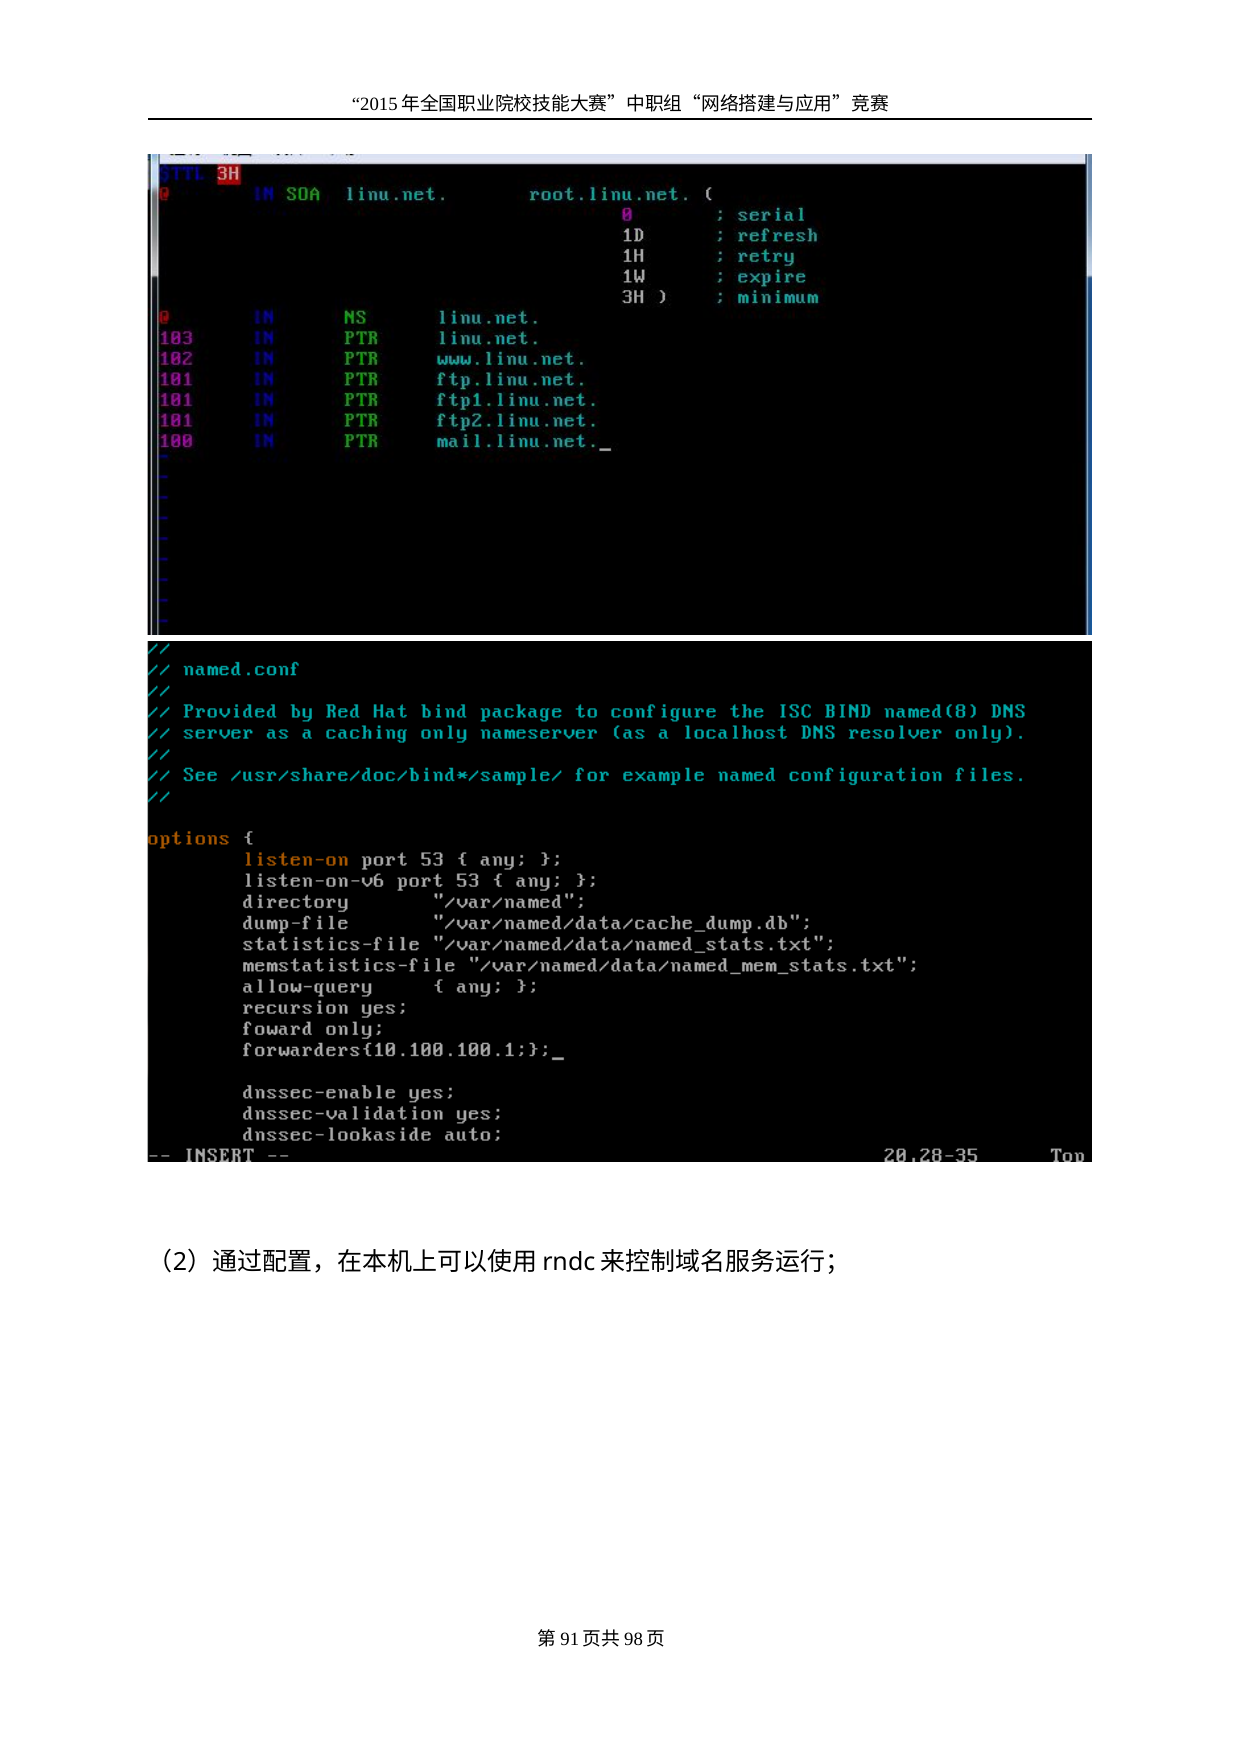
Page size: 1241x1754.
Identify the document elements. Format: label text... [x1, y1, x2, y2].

picture [147, 641, 1092, 1162]
picture [147, 154, 1092, 635]
list 通过配置，在本机上可以使用rndc来控制域名服务运行； [148, 1227, 1092, 1292]
